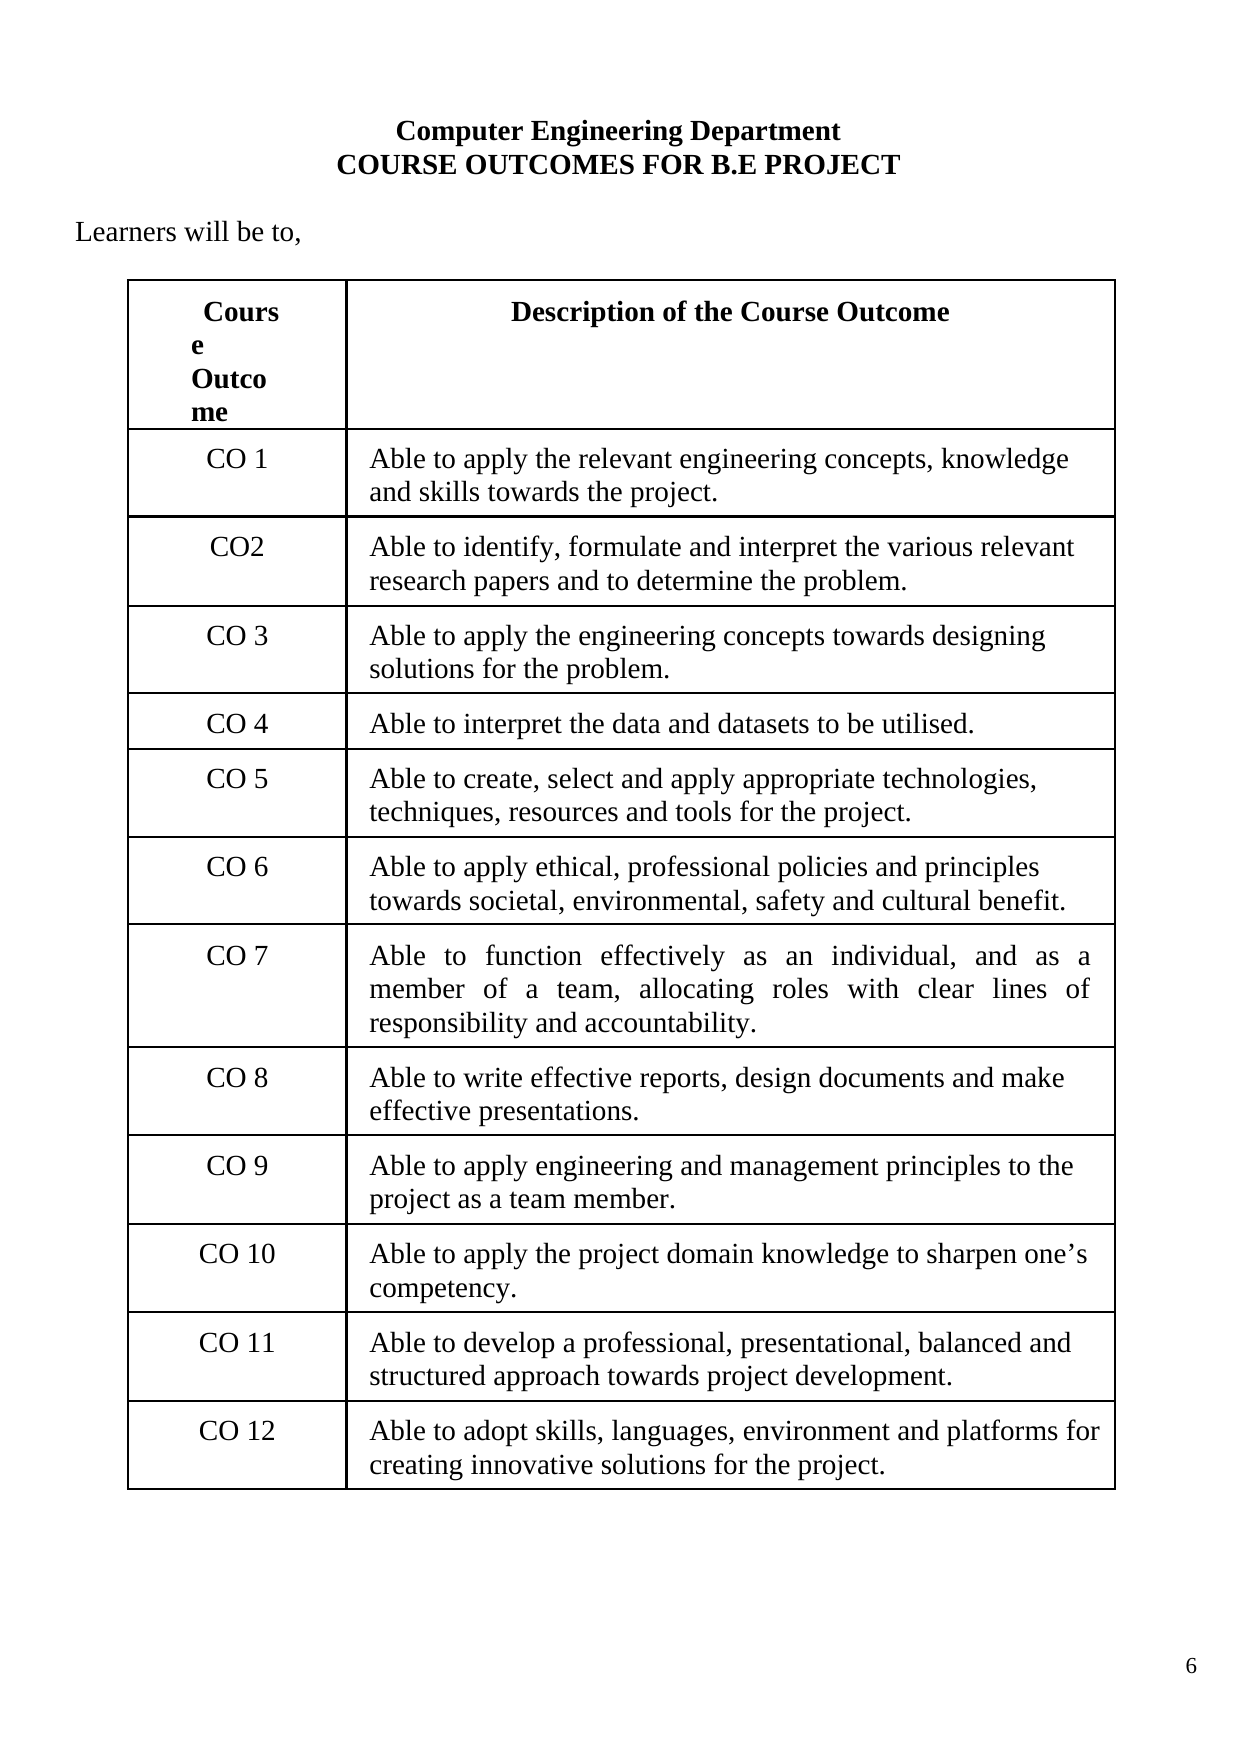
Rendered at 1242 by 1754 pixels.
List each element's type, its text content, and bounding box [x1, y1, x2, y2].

table_cell CO 9 [129, 1136, 345, 1223]
table_cell Able to apply engineering and management principles to the project as a team member. [348, 1136, 1114, 1223]
table_cell Able to interpret the data and datasets to be utilised. [348, 694, 1114, 748]
table_cell Able to apply the project domain knowledge to sharpen one’s competency. [348, 1225, 1114, 1311]
table_cell CO 5 [129, 750, 345, 836]
table_cell CO 3 [129, 607, 345, 692]
table_cell Able to identify, formulate and interpret the various relevant research papers and to determine the problem. [348, 518, 1114, 605]
table_cell CO 10 [129, 1225, 345, 1311]
table_cell CO 8 [129, 1048, 345, 1134]
table_cell Able to adopt skills, languages, environment and platforms for creating innovative solutions for the project. [348, 1402, 1114, 1488]
table_cell Able to create, select and apply appropriate technologies, techniques, resources and tools for the project. [348, 750, 1114, 836]
table_cell Able to apply the engineering concepts towards designing solutions for the problem. [348, 607, 1114, 692]
table_header Description of the Course Outcome [348, 281, 1114, 428]
table_cell Able to apply ethical, professional policies and principles towards societal, environmental, safety and cultural benefit. [348, 838, 1114, 923]
subtitle Computer Engineering Department COURSE OUTCOMES FOR B.E PROJECT [336, 113, 960, 180]
table_cell Able to write effective reports, design documents and make effective presentations. [348, 1048, 1114, 1134]
text Learners will be to, [75, 214, 1197, 247]
table_cell Able to develop a professional, presentational, balanced and structured approach towards project development. [348, 1313, 1114, 1400]
table_cell CO 7 [129, 925, 345, 1046]
table_header Course Outcome [129, 281, 345, 428]
table_cell Able to function effectively as an individual, and as a member of a team, allocating roles with clear lines of responsibility and accountability. [348, 925, 1114, 1046]
table_cell CO 12 [129, 1402, 345, 1488]
table_cell CO2 [129, 518, 345, 605]
table_cell CO 6 [129, 838, 345, 923]
table_cell Able to apply the relevant engineering concepts, knowledge and skills towards the project. [348, 430, 1114, 515]
table_cell CO 11 [129, 1313, 345, 1400]
table_cell CO 4 [129, 694, 345, 748]
table_cell CO 1 [129, 430, 345, 515]
